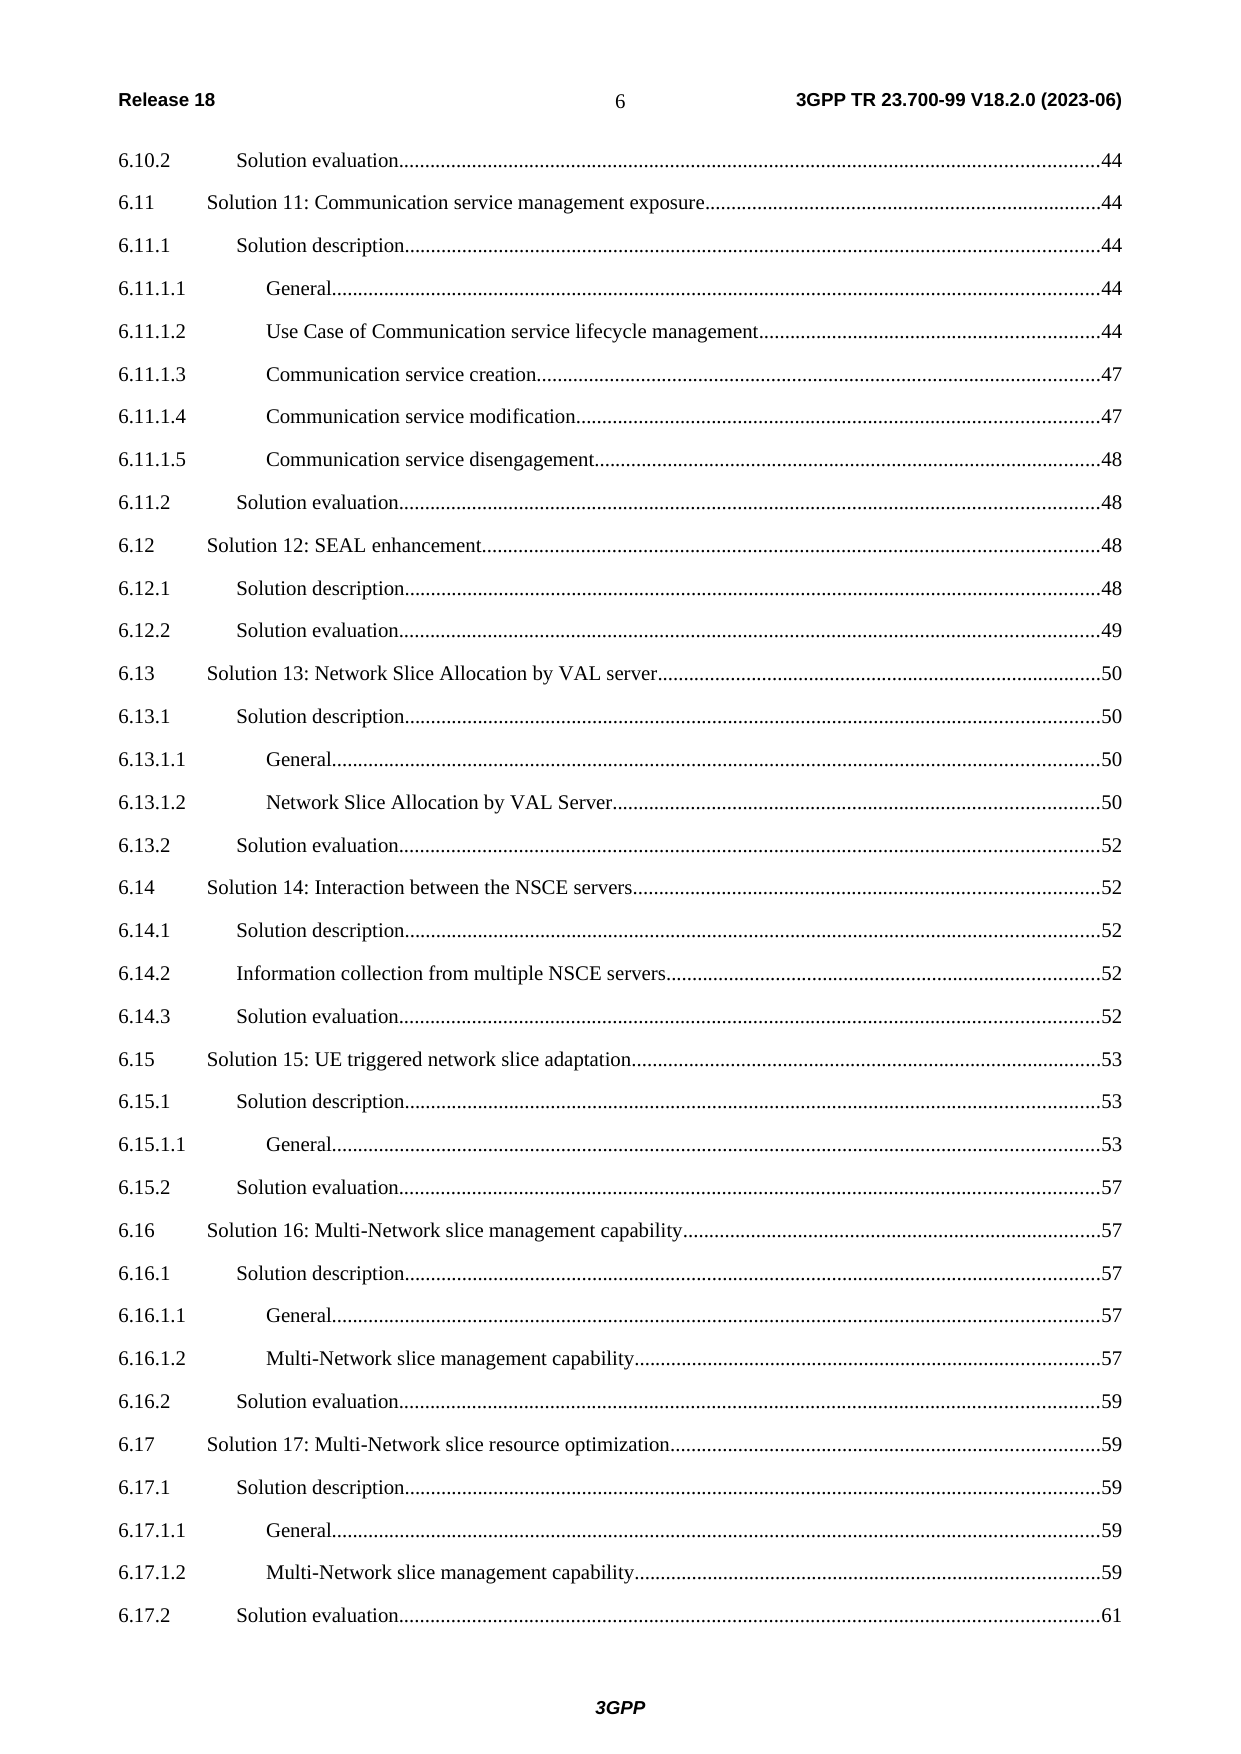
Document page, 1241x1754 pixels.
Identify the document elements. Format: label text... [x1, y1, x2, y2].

text 6.16.1 Solution description 57 [118, 1261, 1122, 1285]
text 6.11.1 Solution description 44 [118, 233, 1122, 257]
text 6.14.3 Solution evaluation 52 [118, 1004, 1122, 1028]
text 6.12.1 Solution description 48 [118, 576, 1122, 600]
text 6.11.1.4 Communication service modification 47 [118, 404, 1122, 428]
text 6.16.1.1 General 57 [118, 1303, 1122, 1327]
text 6.11 Solution 11: Communication service management exposure 44 [118, 190, 1122, 214]
text 6.13 Solution 13: Network Slice Allocation by VAL server 50 [118, 661, 1122, 685]
text 6.11.1.1 General 44 [118, 276, 1122, 300]
text 6.15.1 Solution description 53 [118, 1089, 1122, 1113]
text 6.17 Solution 17: Multi-Network slice resource optimization 59 [118, 1432, 1122, 1456]
text 6.13.1 Solution description 50 [118, 704, 1122, 728]
text 6.16 Solution 16: Multi-Network slice management capability 57 [118, 1218, 1122, 1242]
text 6.13.1.2 Network Slice Allocation by VAL Server 50 [118, 790, 1122, 814]
text 6.17.1.1 General 59 [118, 1517, 1122, 1542]
text 6.12.2 Solution evaluation 49 [118, 618, 1122, 642]
text 6.13.1.1 General 50 [118, 747, 1122, 771]
text 6.11.1.3 Communication service creation 47 [118, 362, 1122, 386]
text 6.10.2 Solution evaluation 44 [118, 147, 1122, 172]
text 6.13.2 Solution evaluation 52 [118, 832, 1122, 857]
text 6.15.2 Solution evaluation 57 [118, 1175, 1122, 1199]
text 6.17.2 Solution evaluation 61 [118, 1603, 1122, 1627]
text 6.17.1.2 Multi-Network slice management capability 59 [118, 1560, 1122, 1584]
text 6.17.1 Solution description 59 [118, 1475, 1122, 1499]
text 6.14.2 Information collection from multiple NSCE servers 52 [118, 961, 1122, 985]
text 6.12 Solution 12: SEAL enhancement 48 [118, 533, 1122, 557]
text 6.14.1 Solution description 52 [118, 918, 1122, 942]
text 6.11.2 Solution evaluation 48 [118, 490, 1122, 514]
text 6.16.2 Solution evaluation 59 [118, 1389, 1122, 1413]
text 6.15.1.1 General 53 [118, 1132, 1122, 1156]
text 6.15 Solution 15: UE triggered network slice adaptation 53 [118, 1047, 1122, 1071]
text 6.11.1.2 Use Case of Communication service lifecycle management 44 [118, 319, 1122, 343]
text 6.16.1.2 Multi-Network slice management capability 57 [118, 1346, 1122, 1370]
text 6.11.1.5 Communication service disengagement 48 [118, 447, 1122, 471]
text 6.14 Solution 14: Interaction between the NSCE servers 52 [118, 875, 1122, 899]
